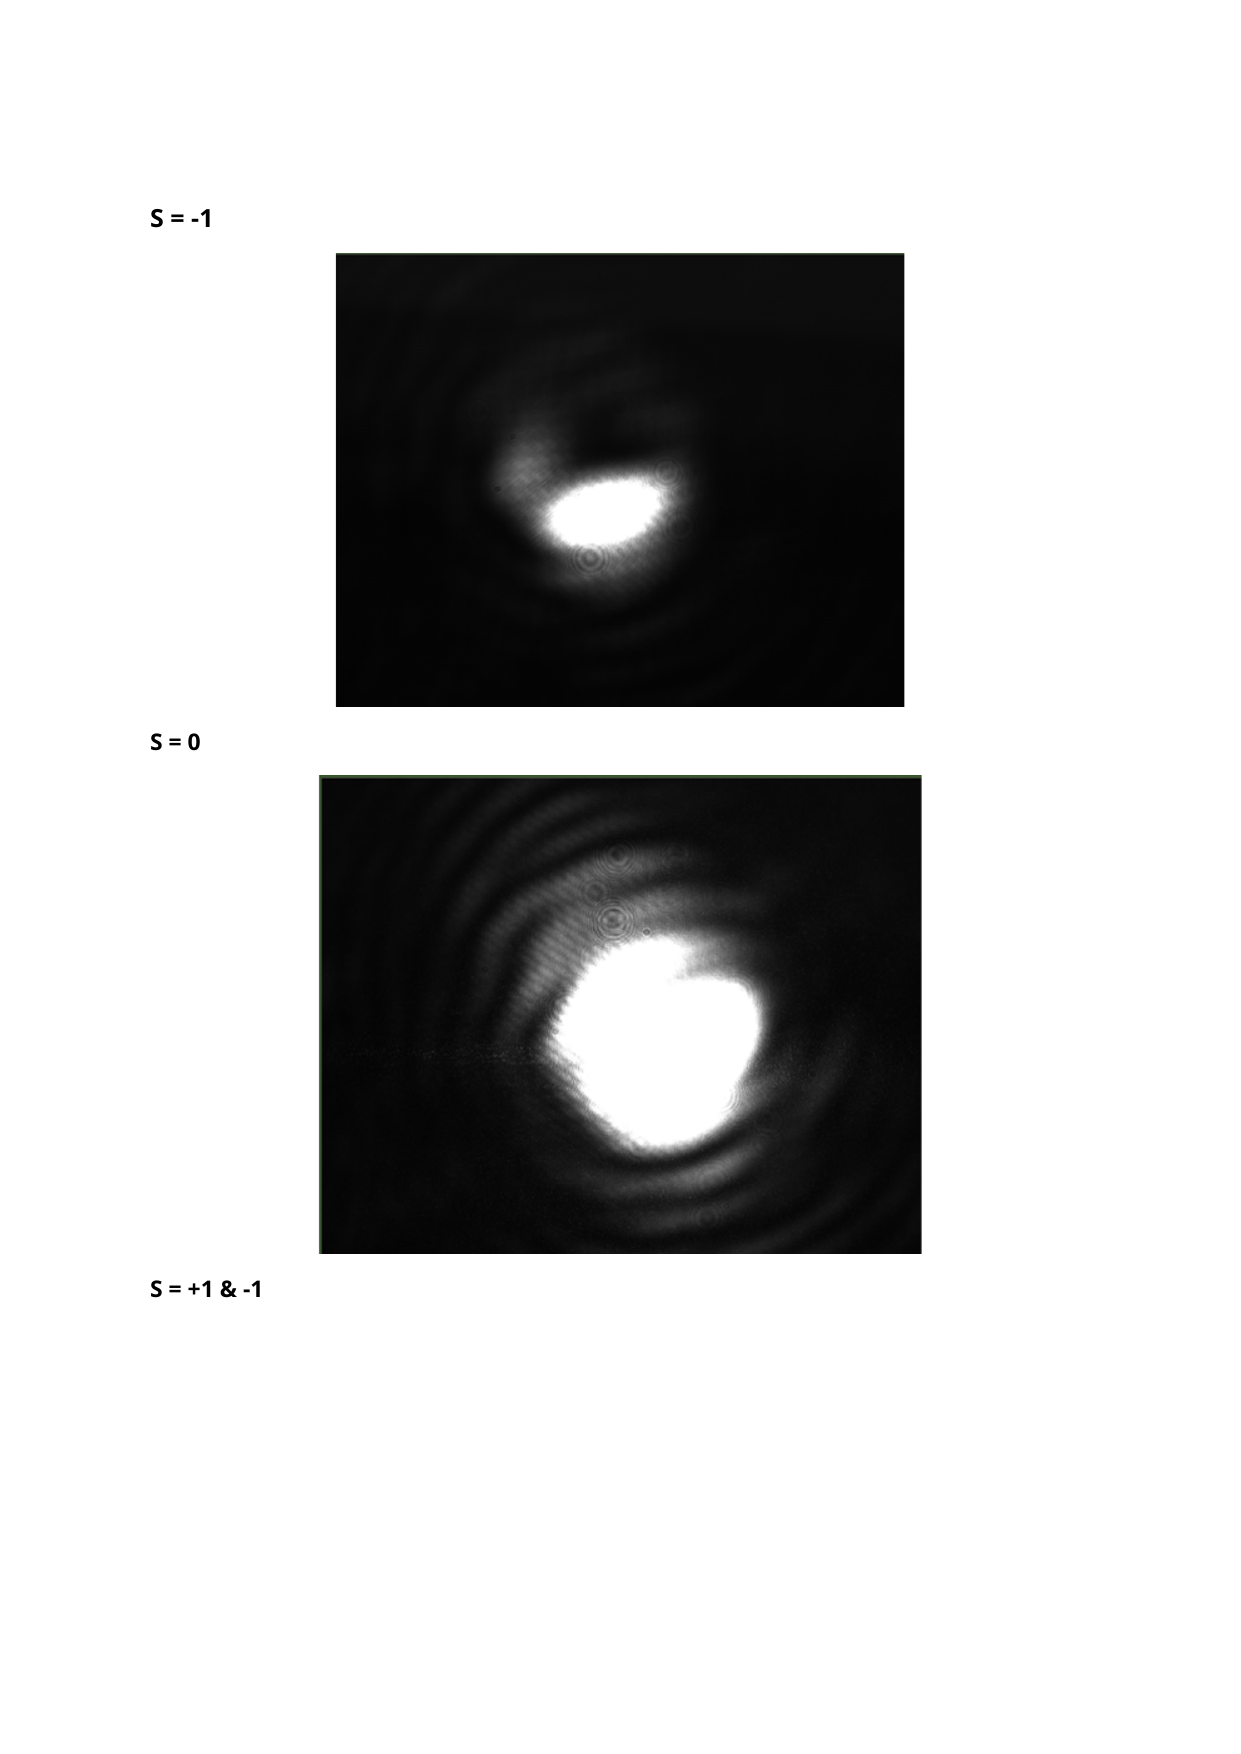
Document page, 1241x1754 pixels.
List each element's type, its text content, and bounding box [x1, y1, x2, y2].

picture [318, 775, 922, 1254]
text S = 0 [150, 725, 1090, 757]
picture [335, 253, 905, 707]
text S = -1 [150, 200, 1090, 234]
text S = +1 & -1 [150, 1272, 1090, 1304]
